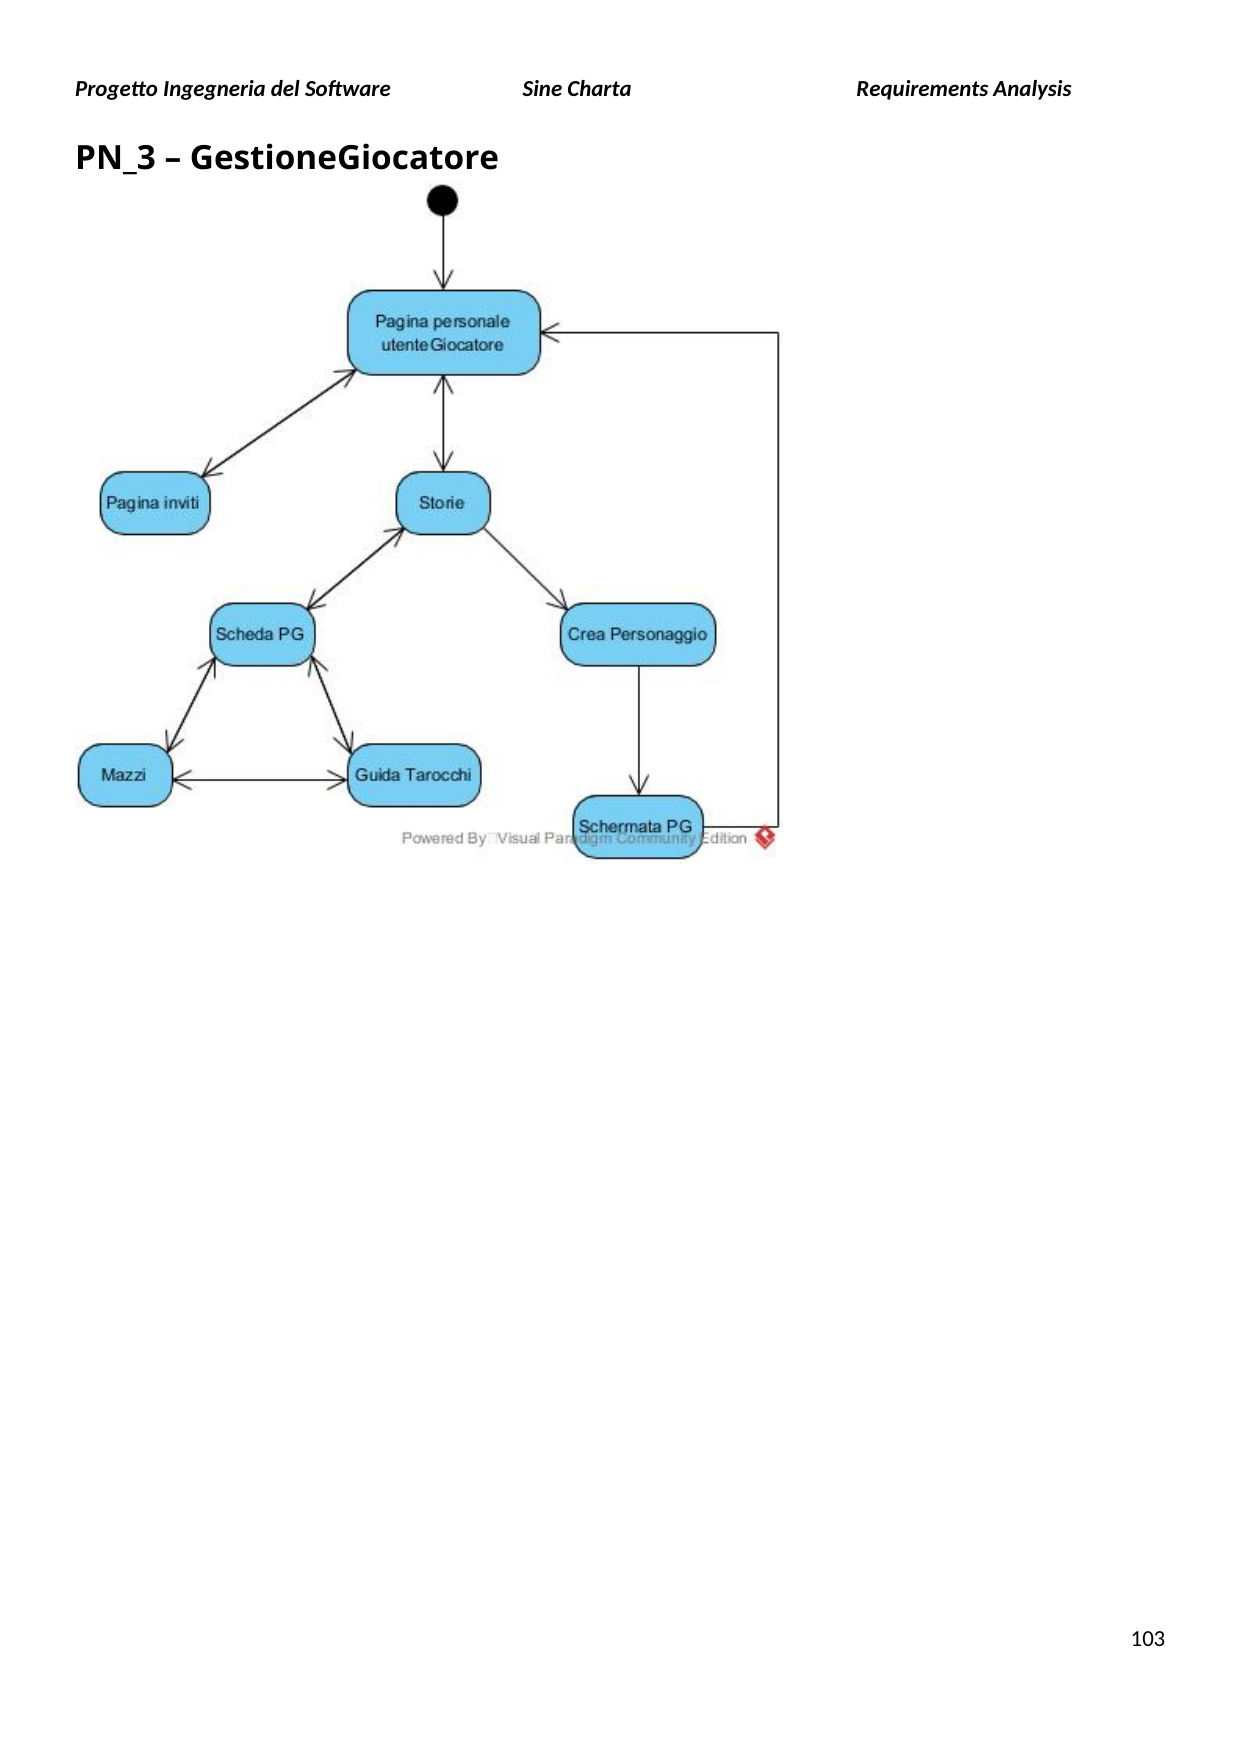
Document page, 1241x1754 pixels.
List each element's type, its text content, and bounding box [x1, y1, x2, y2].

picture [75, 182, 784, 864]
subtitle PN_3 – GestioneGiocatore [75, 134, 1165, 179]
